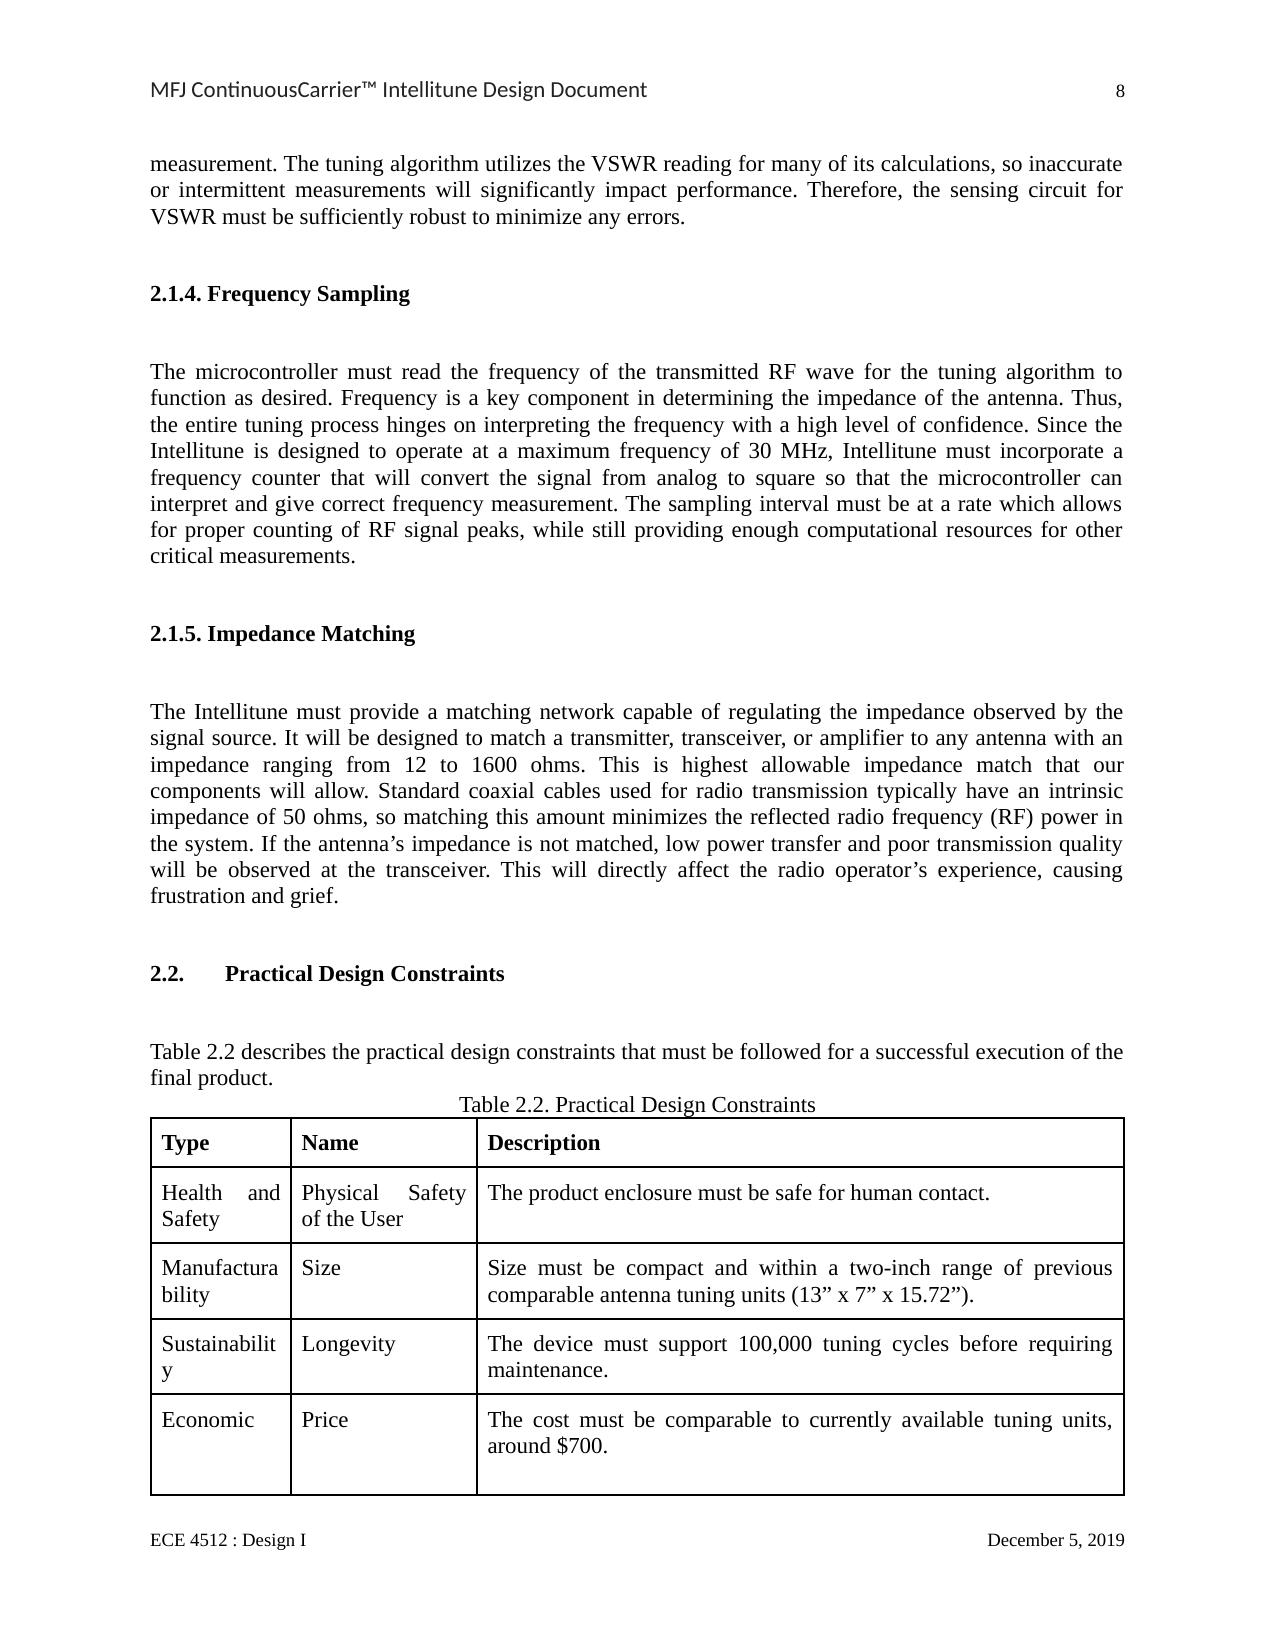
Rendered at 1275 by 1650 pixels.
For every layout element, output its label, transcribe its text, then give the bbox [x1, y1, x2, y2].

table_cell Manufacturability [152, 1244, 290, 1317]
table_cell Longevity [292, 1320, 476, 1393]
table_cell The cost must be comparable to currently available tuning units, around $700. [478, 1395, 1123, 1494]
text 2.2. Practical Design Constraints [150, 960, 1125, 987]
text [150, 150, 1125, 229]
table_cell The product enclosure must be safe for human contact. [478, 1168, 1123, 1242]
table_header Description [478, 1119, 1123, 1166]
table_cell The device must support 100,000 tuning cycles before requiring maintenance. [478, 1320, 1123, 1393]
table_cell Health and Safety [152, 1168, 290, 1242]
table_cell Size must be compact and within a two-inch range of previous comparable antenna tuning units (13” x 7” x 15.72”). [478, 1244, 1123, 1317]
text 2.1.5. Impedance Matching [150, 620, 1125, 647]
table_cell Price [292, 1395, 476, 1494]
text The microcontroller must read the frequency of the transmitted RF wave for the tuning algorithm to function as desired. Frequency is a key component in determining the impedance of the antenna. Thus, the entire tuning process hinges on interpreting the frequency with a high level of confidence. Since the Intellitune is designed to operate at a maximum frequency of 30 MHz, Intellitune must incorporate a frequency counter that will convert the signal from analog to square so that the microcontroller can interpret and give correct frequency measurement. The sampling interval must be at a rate which allows for proper counting of RF signal peaks, while still providing enough computational resources for other critical measurements. [150, 358, 1125, 569]
text The Intellitune must provide a matching network capable of regulating the impedance observed by the signal source. It will be designed to match a transmitter, transceiver, or amplifier to any antenna with an impedance ranging from 12 to 1600 ohms. This is highest allowable impedance match that our components will allow. Standard coaxial cables used for radio transmission typically have an intrinsic impedance of 50 ohms, so matching this amount minimizes the reflected radio frequency (RF) power in the system. If the antenna’s impedance is not matched, low power transfer and poor transmission quality will be observed at the transceiver. This will directly affect the radio operator’s experience, causing frustration and grief. [150, 698, 1125, 909]
table_cell Size [292, 1244, 476, 1317]
table_cell Sustainability [152, 1320, 290, 1393]
text Table 2.2. Practical Design Constraints [150, 1091, 1125, 1117]
table_header Name [292, 1119, 476, 1166]
table_cell Economic [152, 1395, 290, 1494]
text 2.1.4. Frequency Sampling [150, 280, 1125, 307]
table_cell Physical Safety of the User [292, 1168, 476, 1242]
text Table 2.2 describes the practical design constraints that must be followed for a successful execution of the final product. [150, 1038, 1125, 1091]
table_header Type [152, 1119, 290, 1166]
